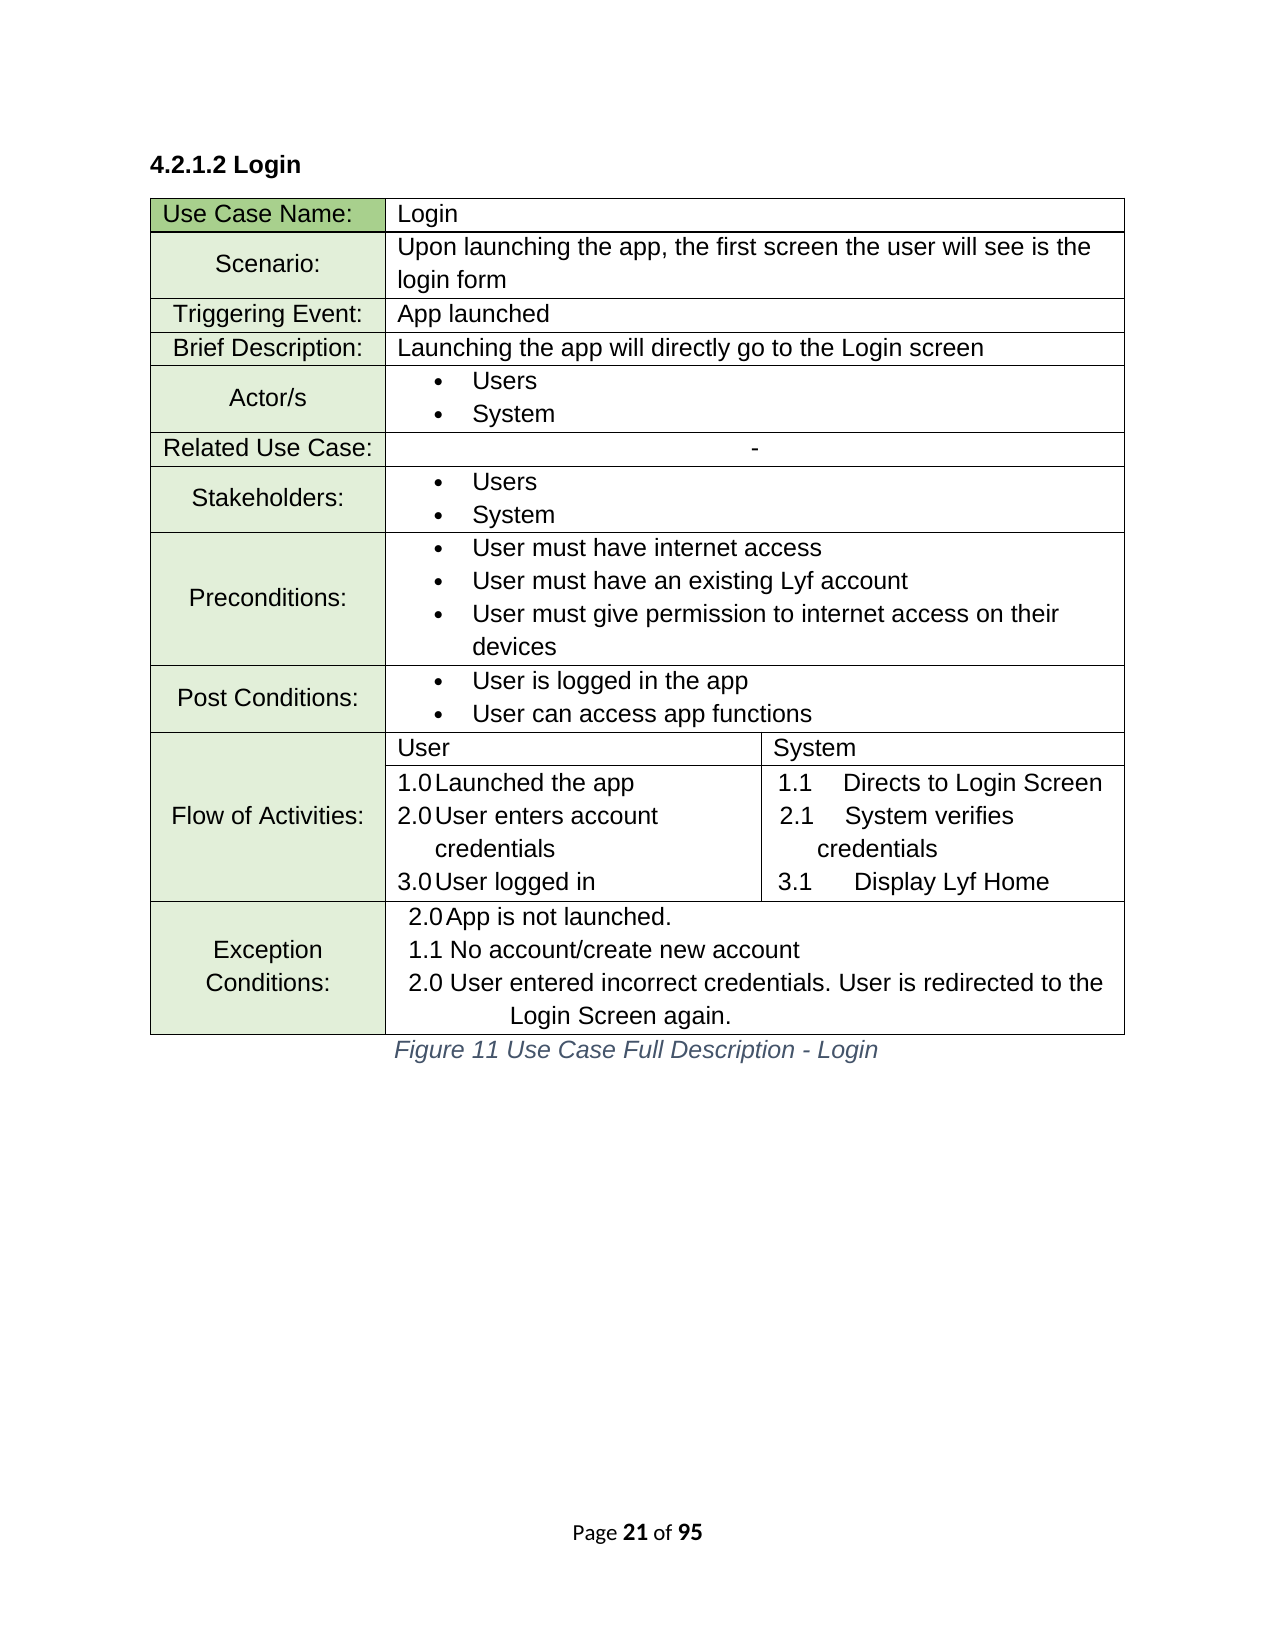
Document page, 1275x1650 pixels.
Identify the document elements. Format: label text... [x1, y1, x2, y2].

table_cell App is not launched. 1.1 No account/create new account 2.0 User entered incorrect credentials. User is redirected to the Login Screen again. [386, 902, 1124, 1034]
table_cell Preconditions: [151, 533, 385, 665]
table_cell Scenario: [151, 233, 385, 298]
table_cell Exception Conditions: [151, 902, 385, 1034]
table_cell Actor/s [151, 366, 385, 432]
table_cell Directs to Login Screen System verifies credentials 3.1 Display Lyf Home [762, 766, 1124, 901]
table_cell Users System [386, 467, 1124, 532]
table_cell User [386, 733, 761, 765]
table_cell Upon launching the app, the first screen the user will see is the login form [386, 233, 1124, 298]
text Figure 11 Use Case Full Description - Login [150, 1035, 1125, 1064]
table_cell App launched [386, 299, 1124, 332]
table_cell User is logged in the app User can access app functions [386, 666, 1124, 732]
table_header Use Case Name: [151, 199, 385, 231]
text 4.2.1.2 Login [150, 150, 1125, 179]
table_cell Post Conditions: [151, 666, 385, 732]
table_cell Triggering Event: [151, 299, 385, 332]
table_cell User must have internet access User must have an existing Lyf account User must give permission to internet access on their devices [386, 533, 1124, 665]
table_cell Stakeholders: [151, 467, 385, 532]
table_cell Users System [386, 366, 1124, 432]
table_cell Brief Description: [151, 333, 385, 365]
table_cell Launched the app User enters account credentials User logged in [386, 766, 761, 901]
table_cell Related Use Case: [151, 433, 385, 466]
table_cell Flow of Activities: [151, 733, 385, 901]
table_cell System [762, 733, 1124, 765]
table_header Login [386, 199, 1124, 231]
table_cell Launching the app will directly go to the Login screen [386, 333, 1124, 365]
table_cell - [386, 433, 1124, 466]
